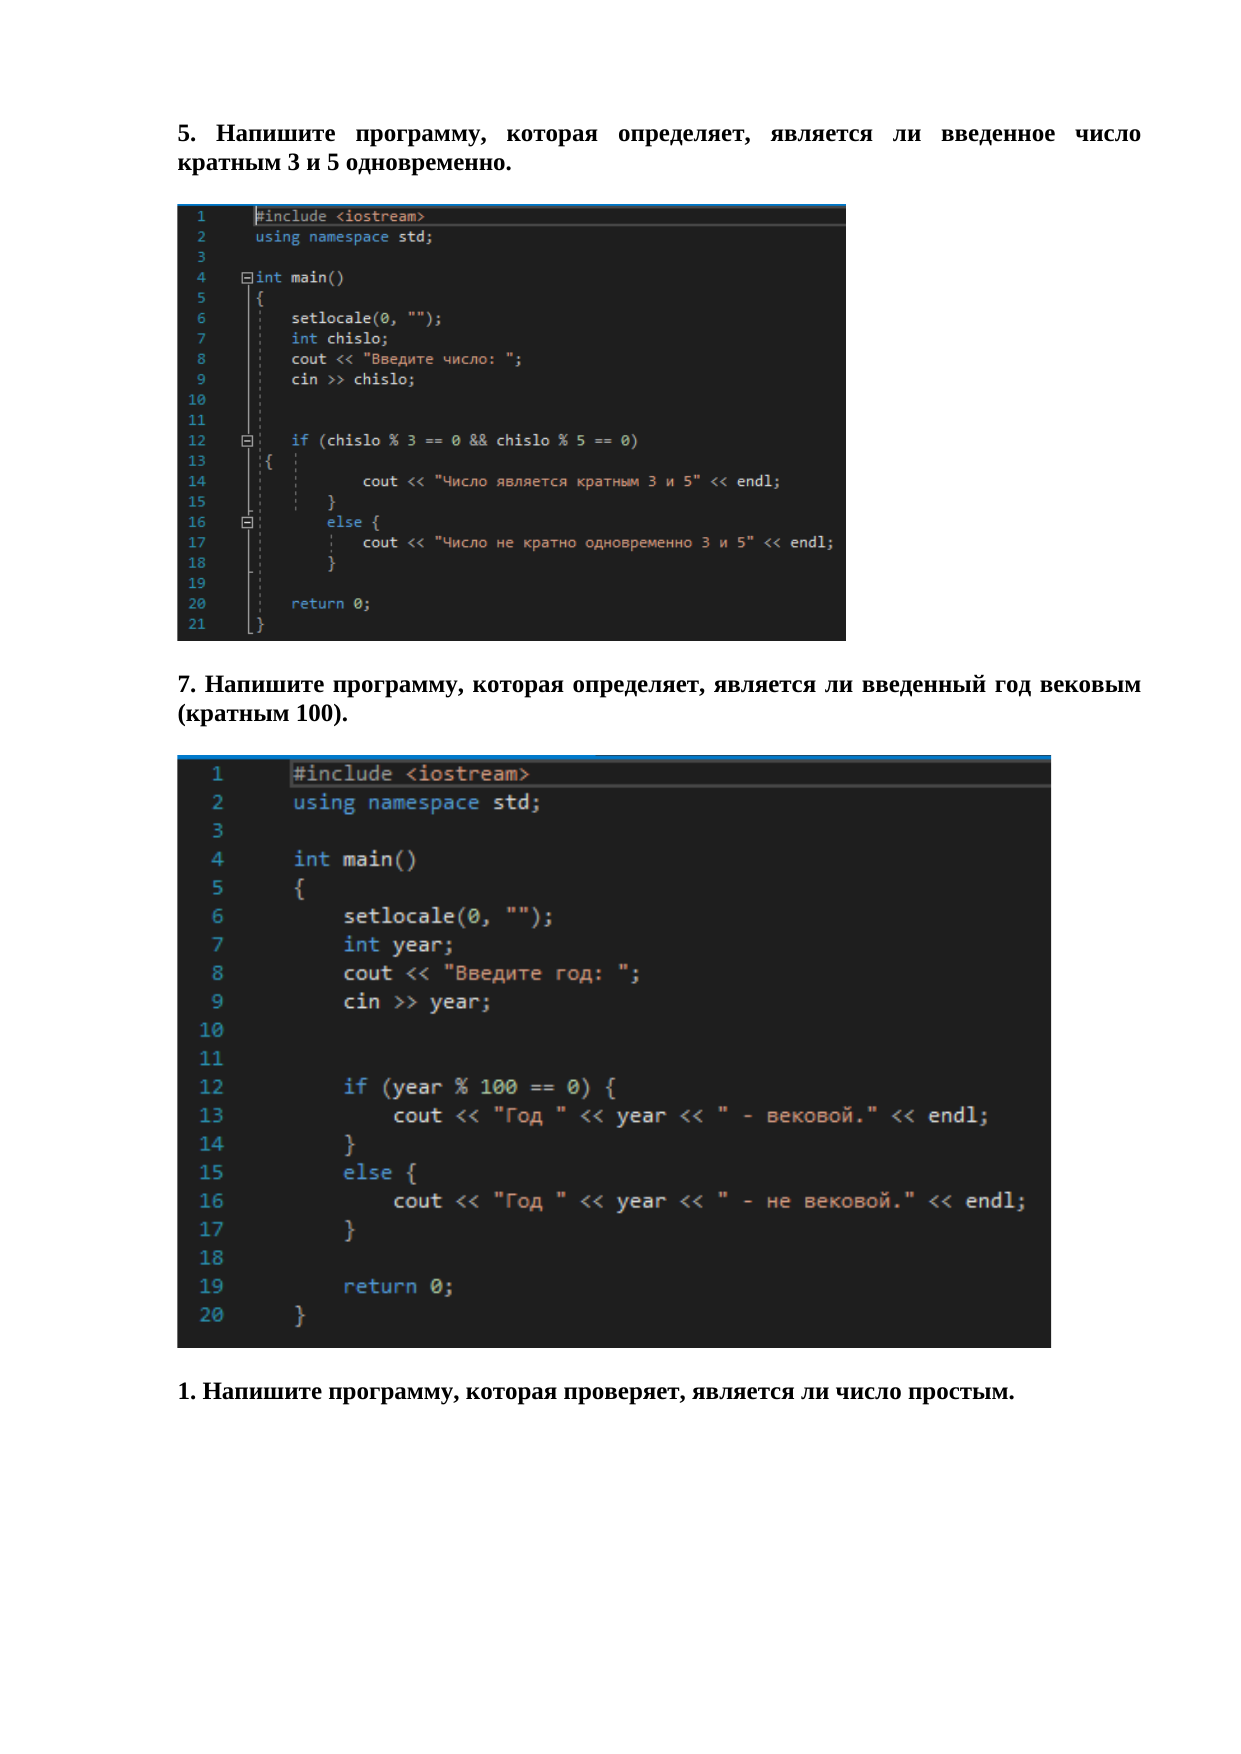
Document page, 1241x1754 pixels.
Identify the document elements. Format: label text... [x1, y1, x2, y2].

text 7. Напишите программу, которая определяет, является ли введенный год вековым (кратным 100). [177, 669, 1142, 727]
text 5. Напишите программу, которая определяет, является ли введенное число кратным 3 и 5 одновременно. [177, 118, 1142, 176]
picture [177, 204, 846, 641]
picture [177, 755, 1052, 1348]
text 1. Напишите программу, которая проверяет, является ли число простым. [177, 1376, 1142, 1405]
